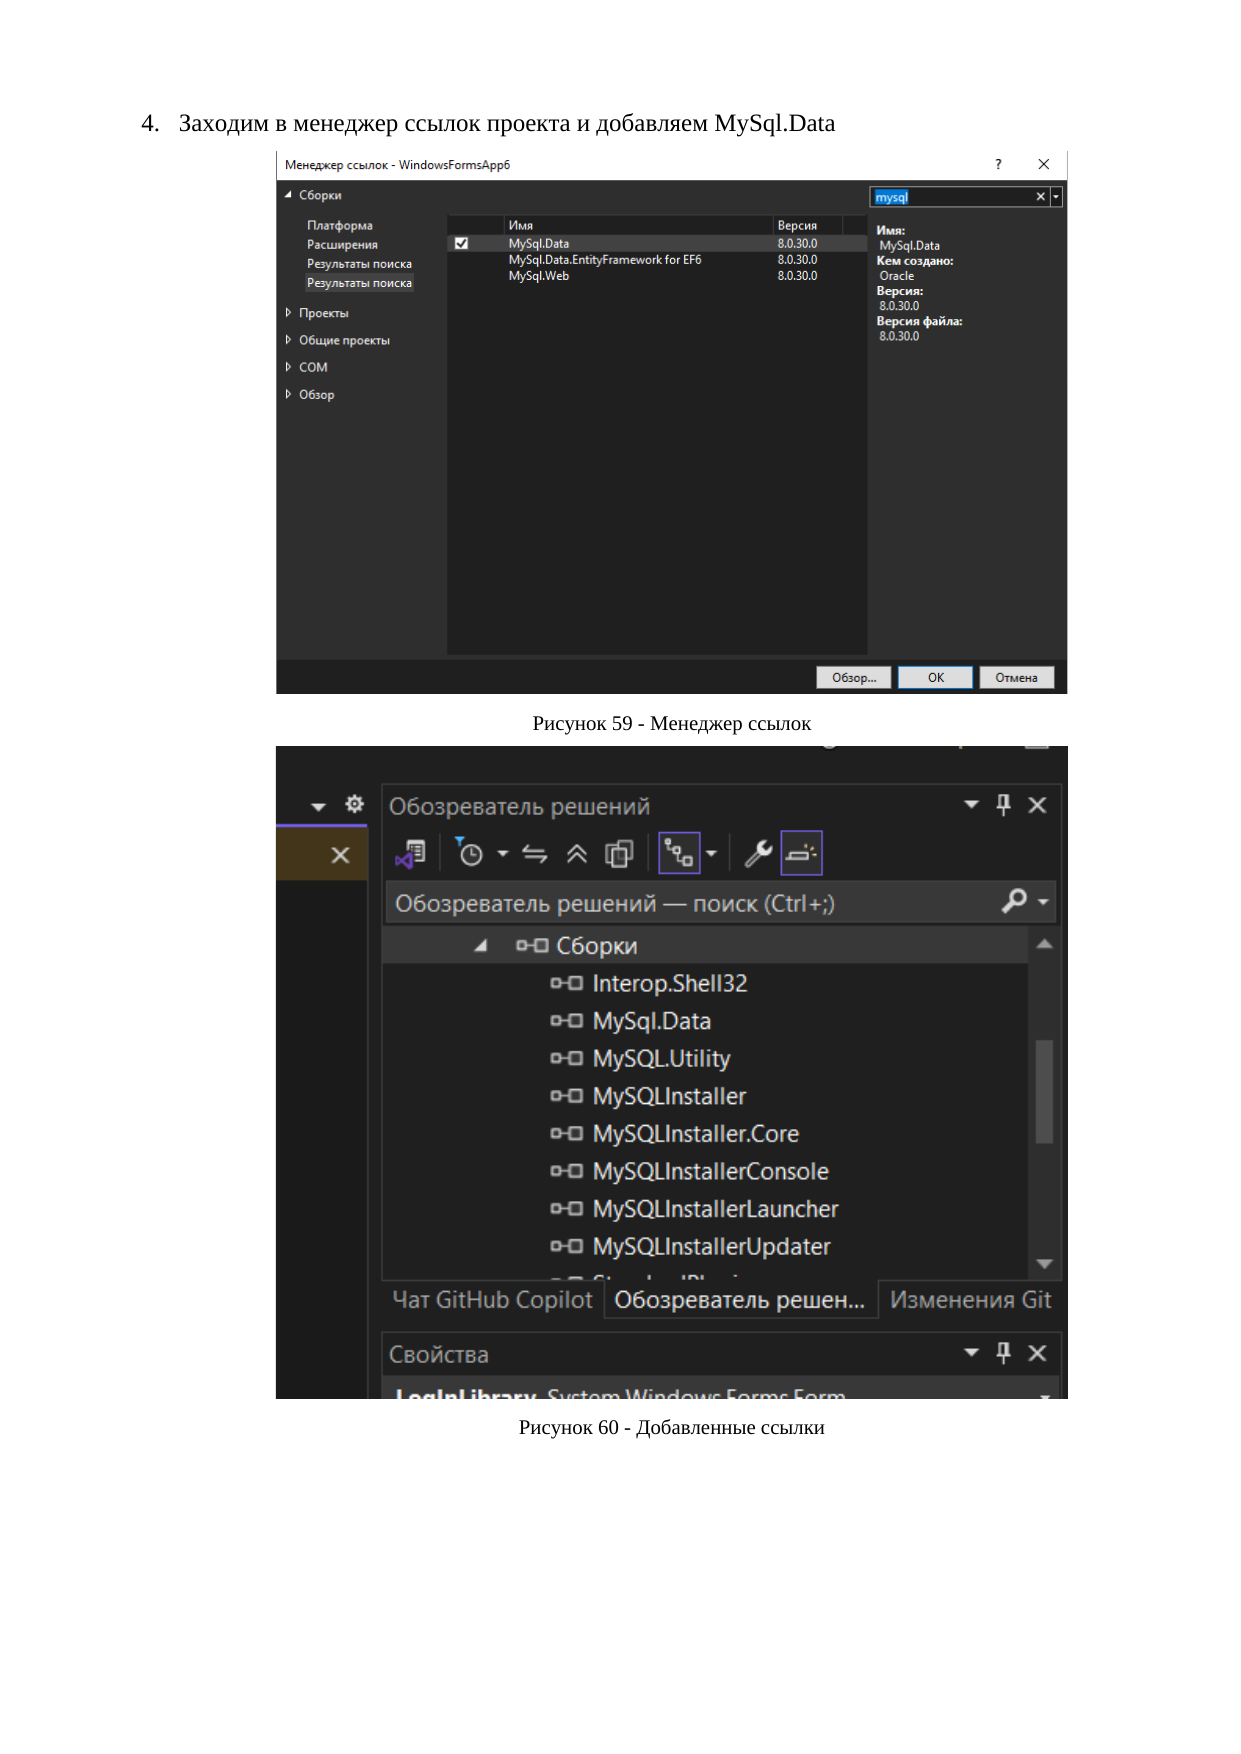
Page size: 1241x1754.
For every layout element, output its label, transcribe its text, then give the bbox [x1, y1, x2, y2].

text Рисунок 60 - Добавленные ссылки [103, 1415, 1181, 1439]
list Заходим в менеджер ссылок проекта и добавляем MySql.Data [141, 108, 1181, 137]
picture [275, 746, 1068, 1399]
picture [276, 151, 1068, 694]
text Рисунок 59 - Менеджер ссылок [103, 711, 1181, 735]
